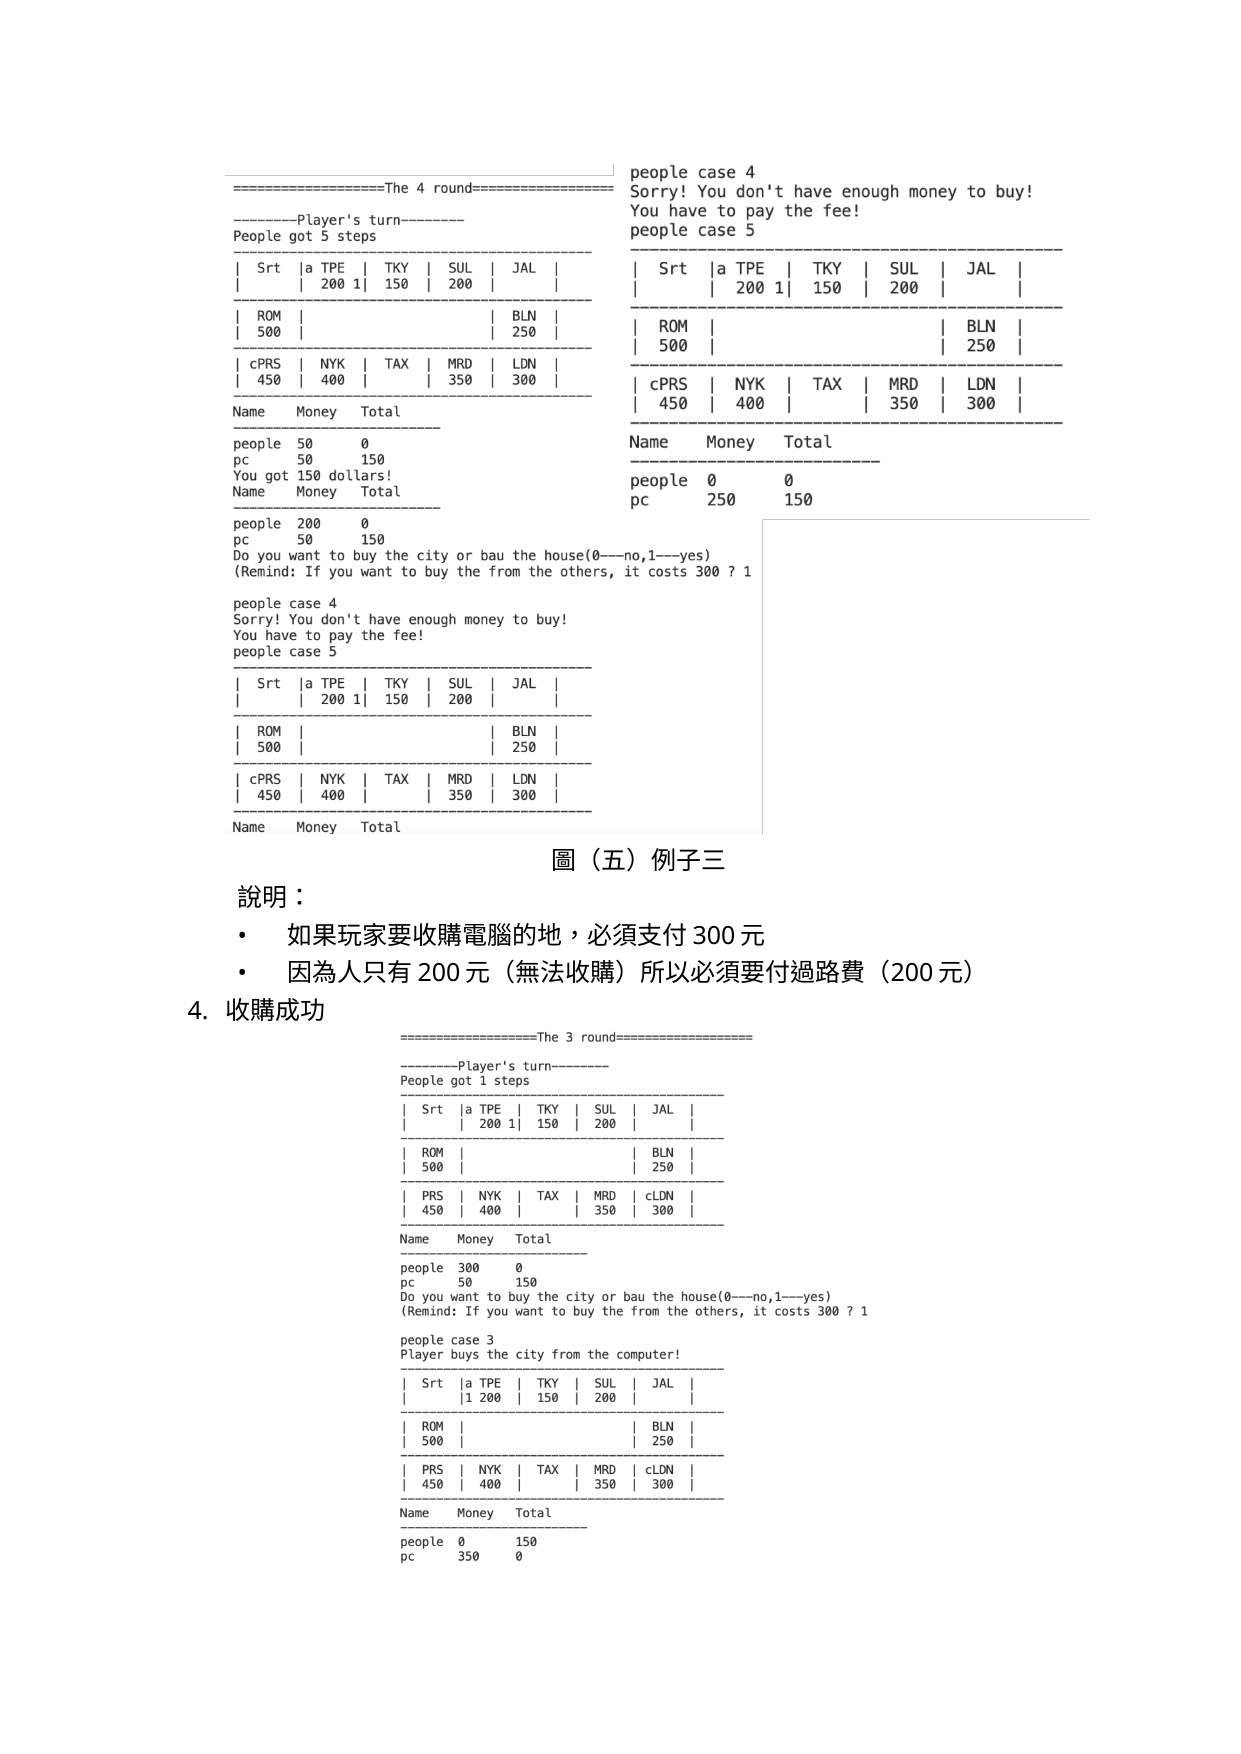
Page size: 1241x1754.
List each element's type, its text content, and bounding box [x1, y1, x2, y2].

list 因為人只有200元（無法收購）所以必須要付過路費（200元） [237, 952, 1053, 989]
picture [396, 1027, 882, 1581]
list 收購成功 [187, 989, 1053, 1027]
list 如果玩家要收購電腦的地，必須支付300元 [237, 914, 1053, 952]
picture [225, 164, 1090, 834]
list 說明： [237, 877, 1053, 914]
list 圖（五）例子三 [225, 839, 1053, 877]
